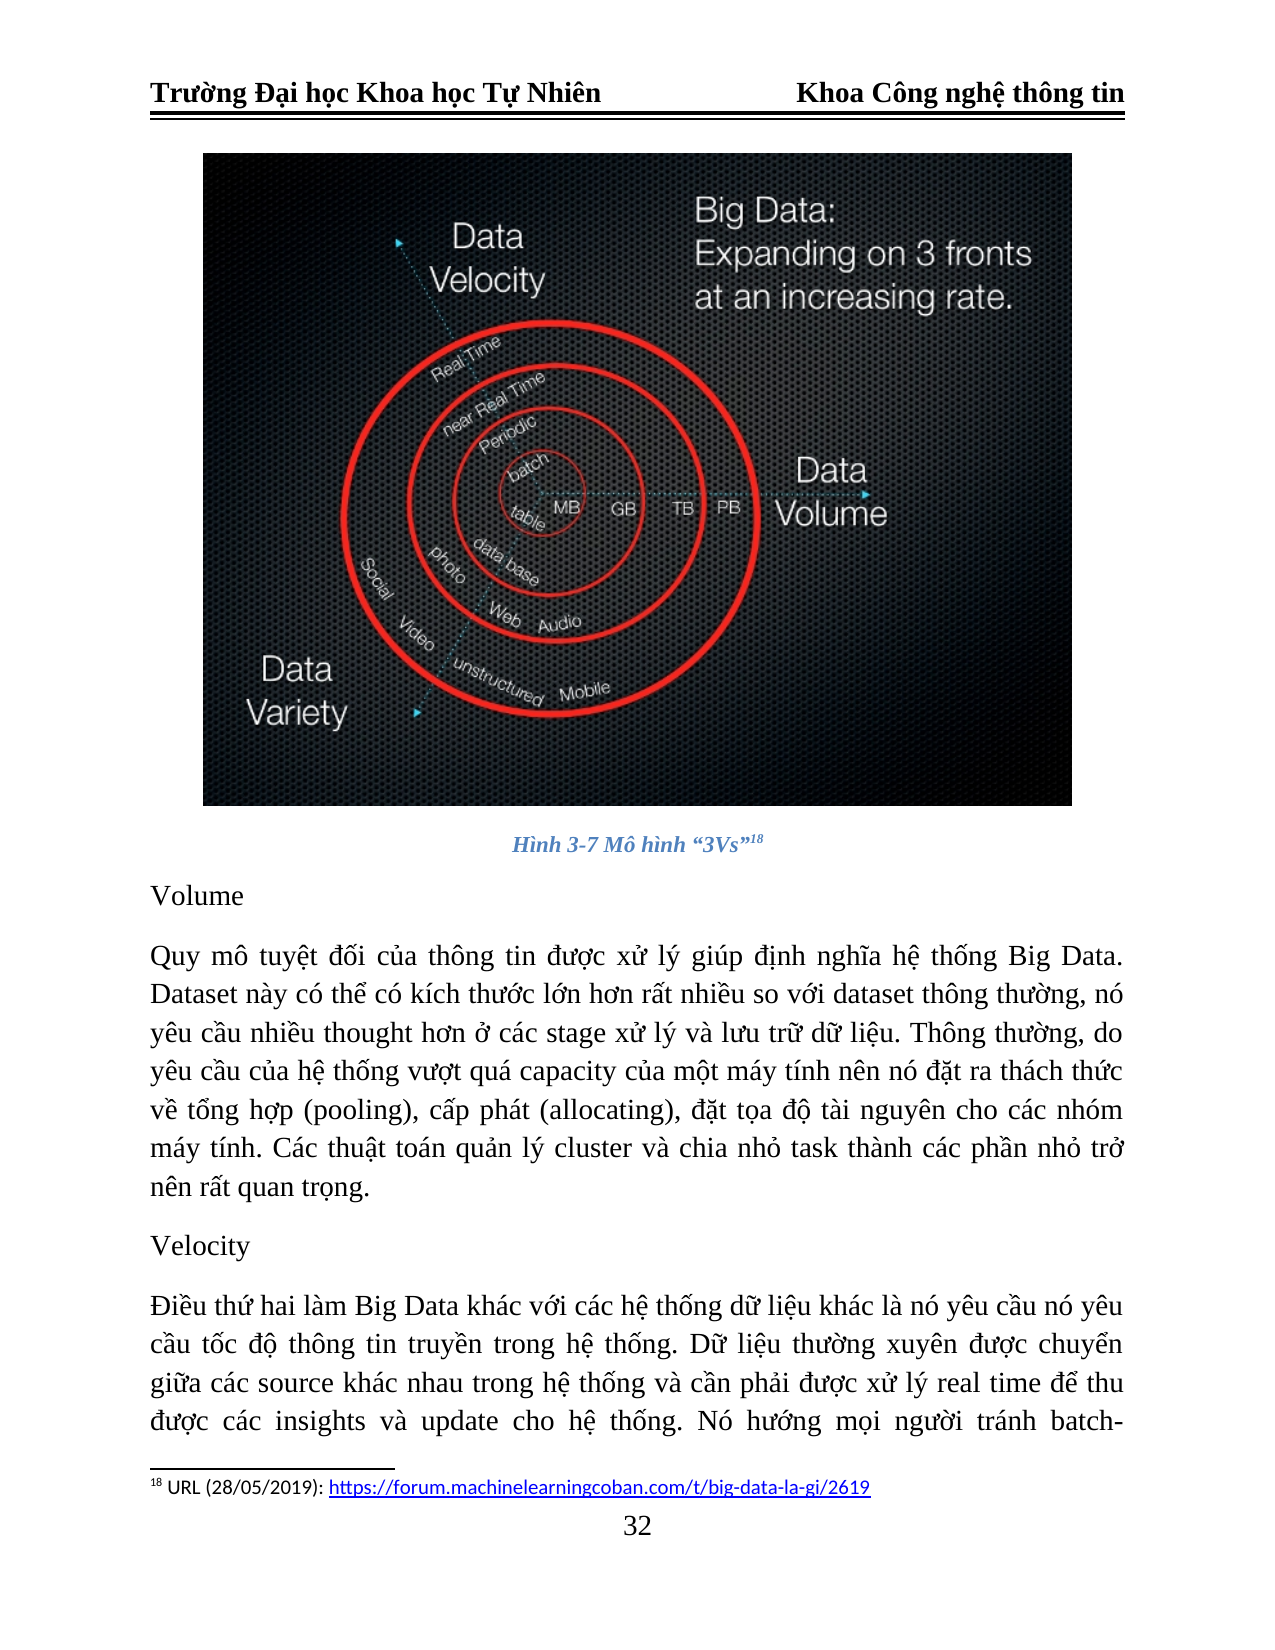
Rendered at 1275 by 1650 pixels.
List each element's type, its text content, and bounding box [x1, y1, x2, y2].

picture [203, 153, 1072, 806]
text Volume [150, 878, 1125, 912]
text Quy mô tuyệt đối của thông tin được xử lý giúp định nghĩa hệ thống Big Data. Dataset này có thể có kích thước lớn hơn rất nhiều so với dataset thông thường, nó yêu cầu nhiều thought hơn ở các stage xử lý và lưu trữ dữ liệu. Thông thường, do yêu cầu của hệ thống vượt quá capacity của một máy tính nên nó đặt ra thách thức về tổng hợp (pooling), cấp phát (allocating), đặt tọa độ tài nguyên cho các nhóm máy tính. Các thuật toán quản lý cluster và chia nhỏ task thành các phần nhỏ trở nên rất quan trọng. [150, 938, 1125, 1202]
text Velocity [150, 1228, 1125, 1262]
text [150, 1288, 1125, 1437]
text Hình 3-7 Mô hình “3Vs” [150, 831, 1125, 857]
